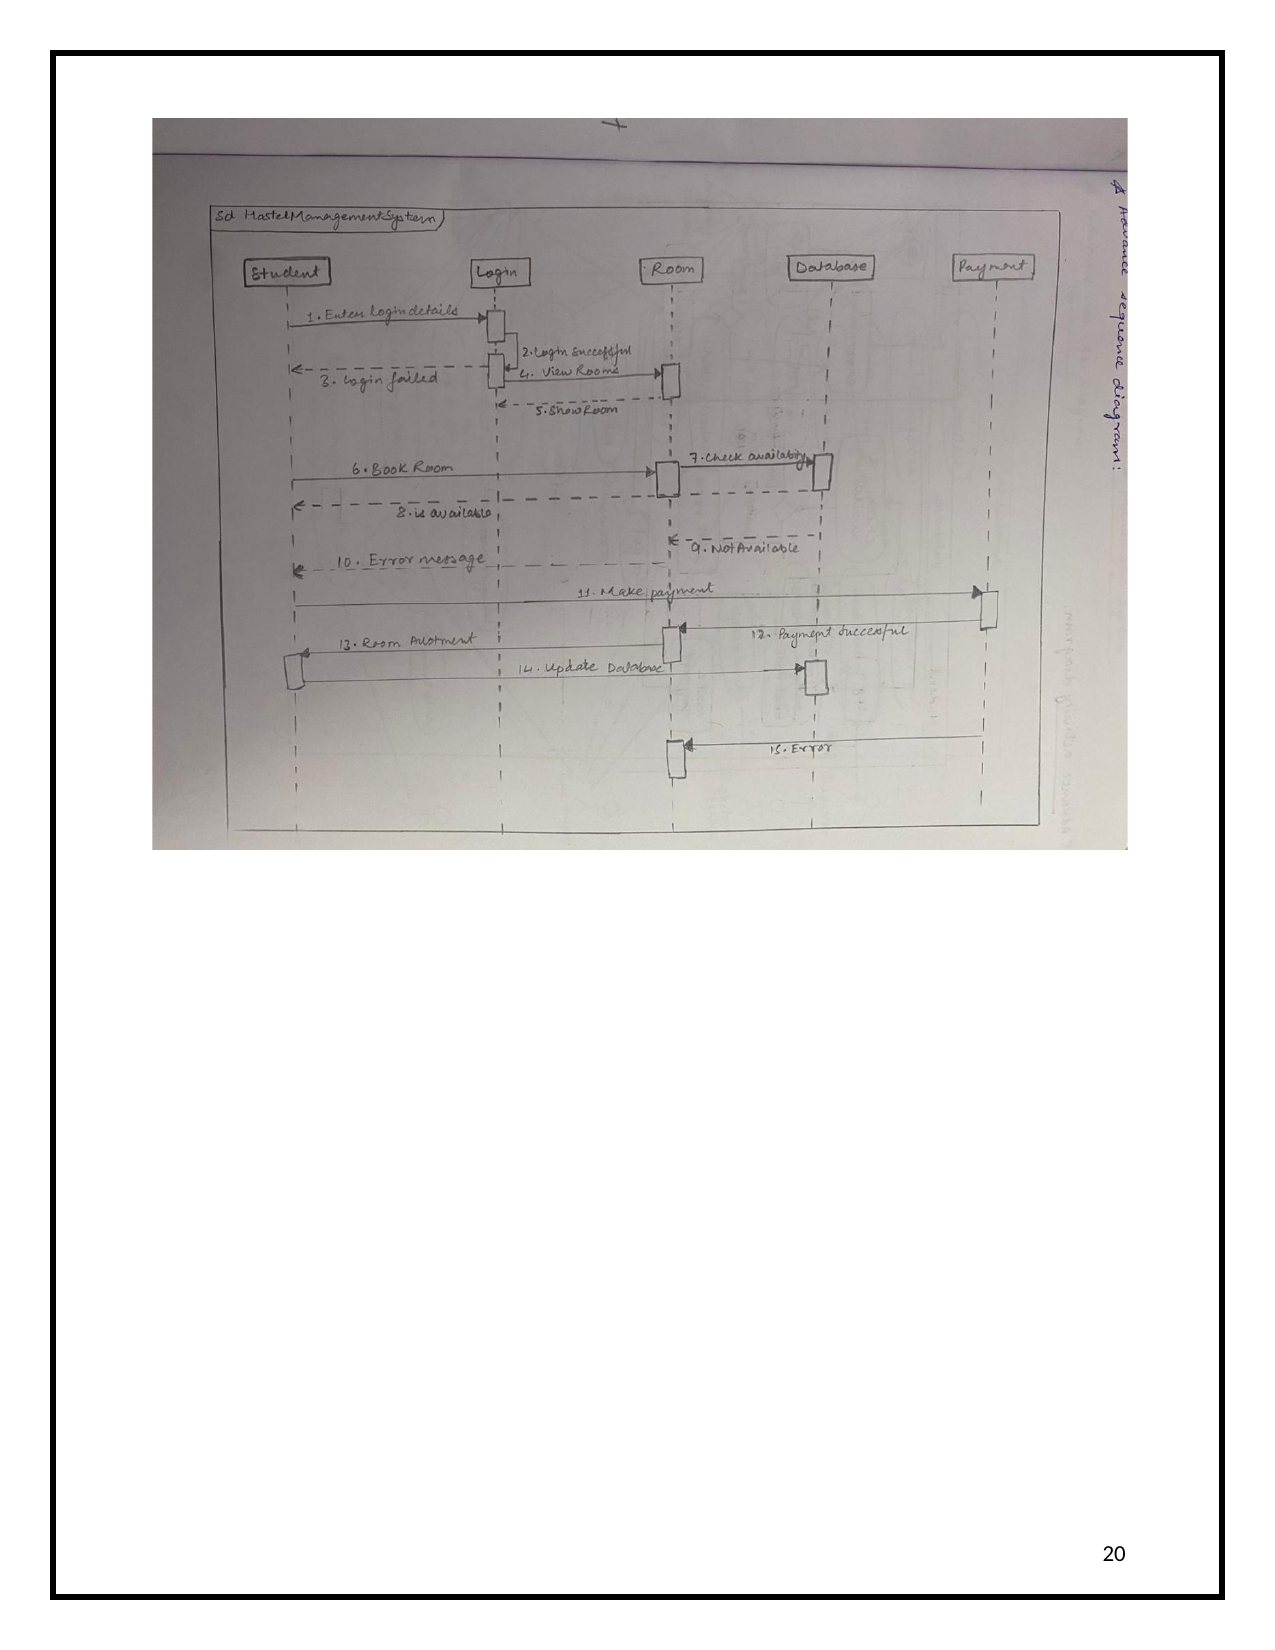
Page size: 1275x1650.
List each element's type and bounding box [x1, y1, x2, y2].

picture [152, 118, 1128, 850]
